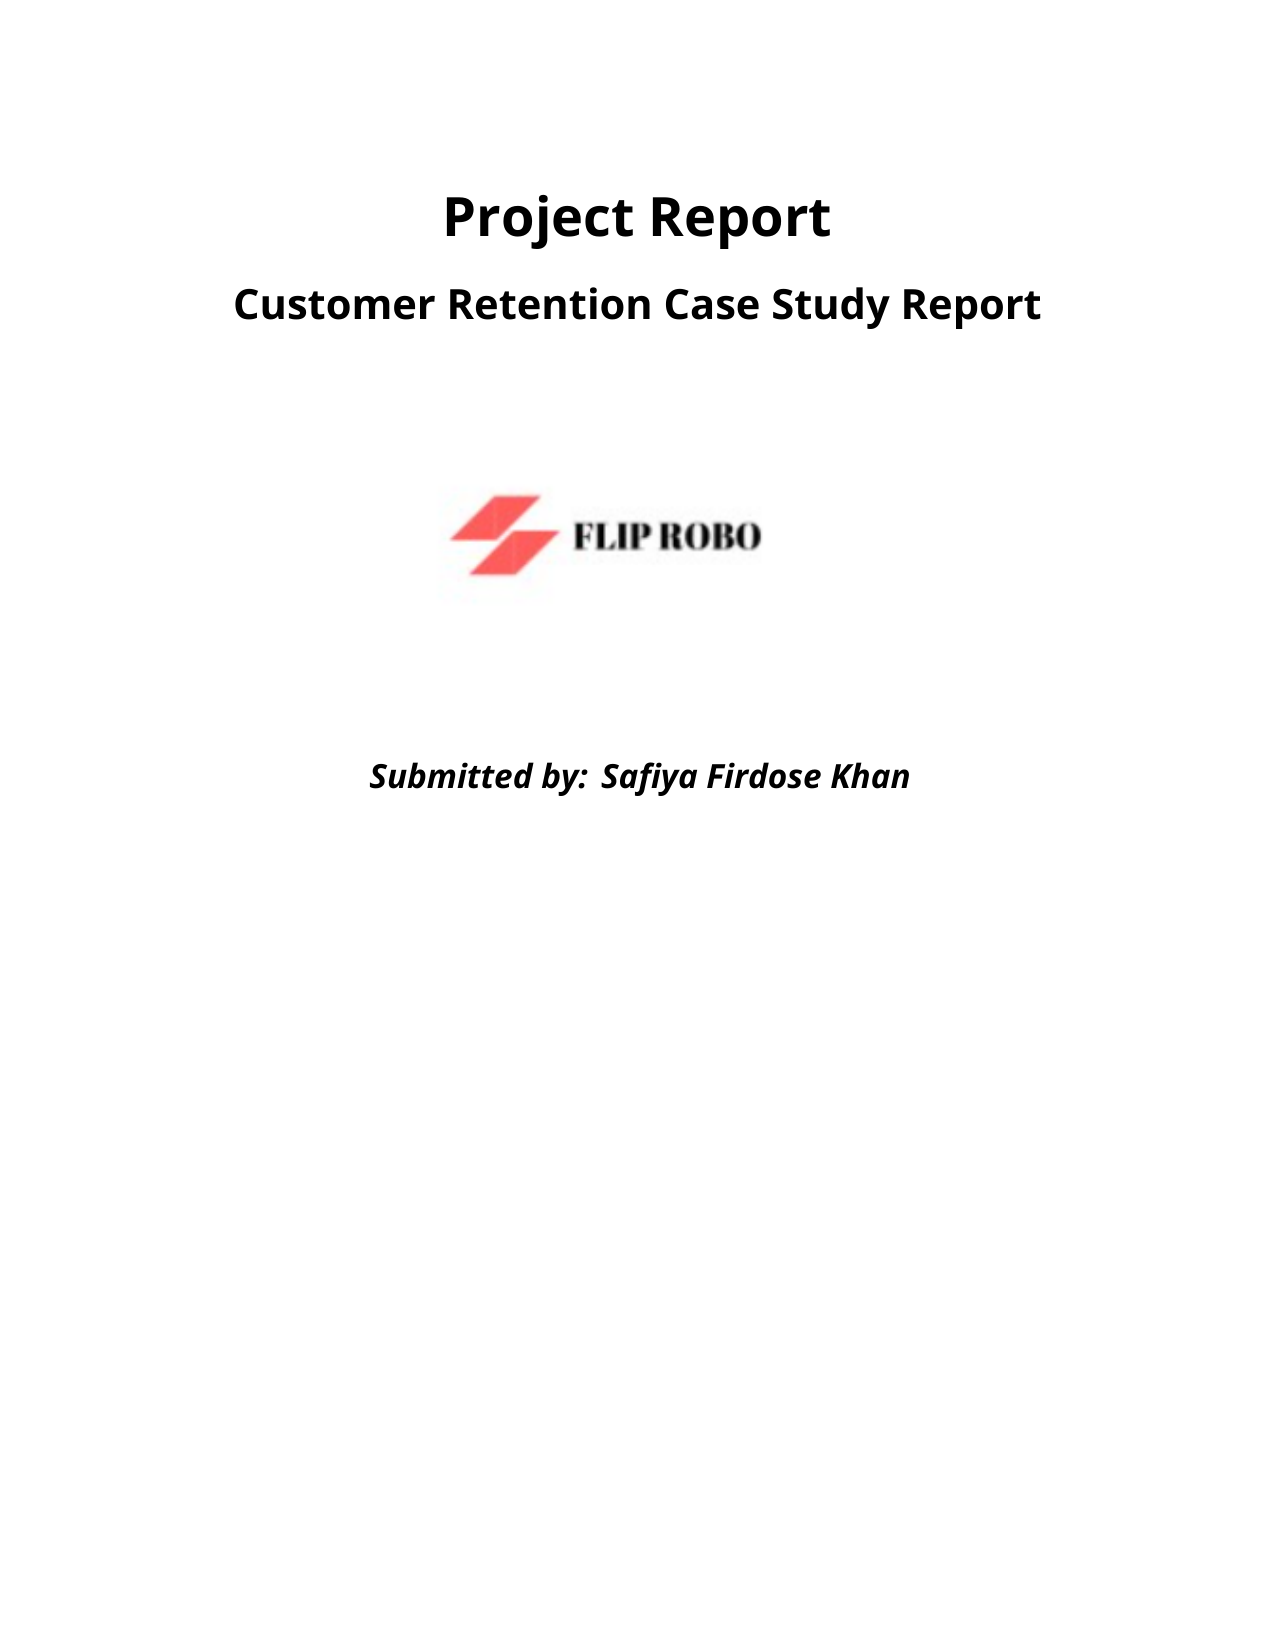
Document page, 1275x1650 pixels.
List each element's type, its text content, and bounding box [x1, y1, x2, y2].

text Customer Retention Case Study Report [150, 275, 1125, 332]
text Submitted by: Safiya Firdose Khan [150, 753, 1125, 799]
text Project Report [150, 179, 1125, 252]
